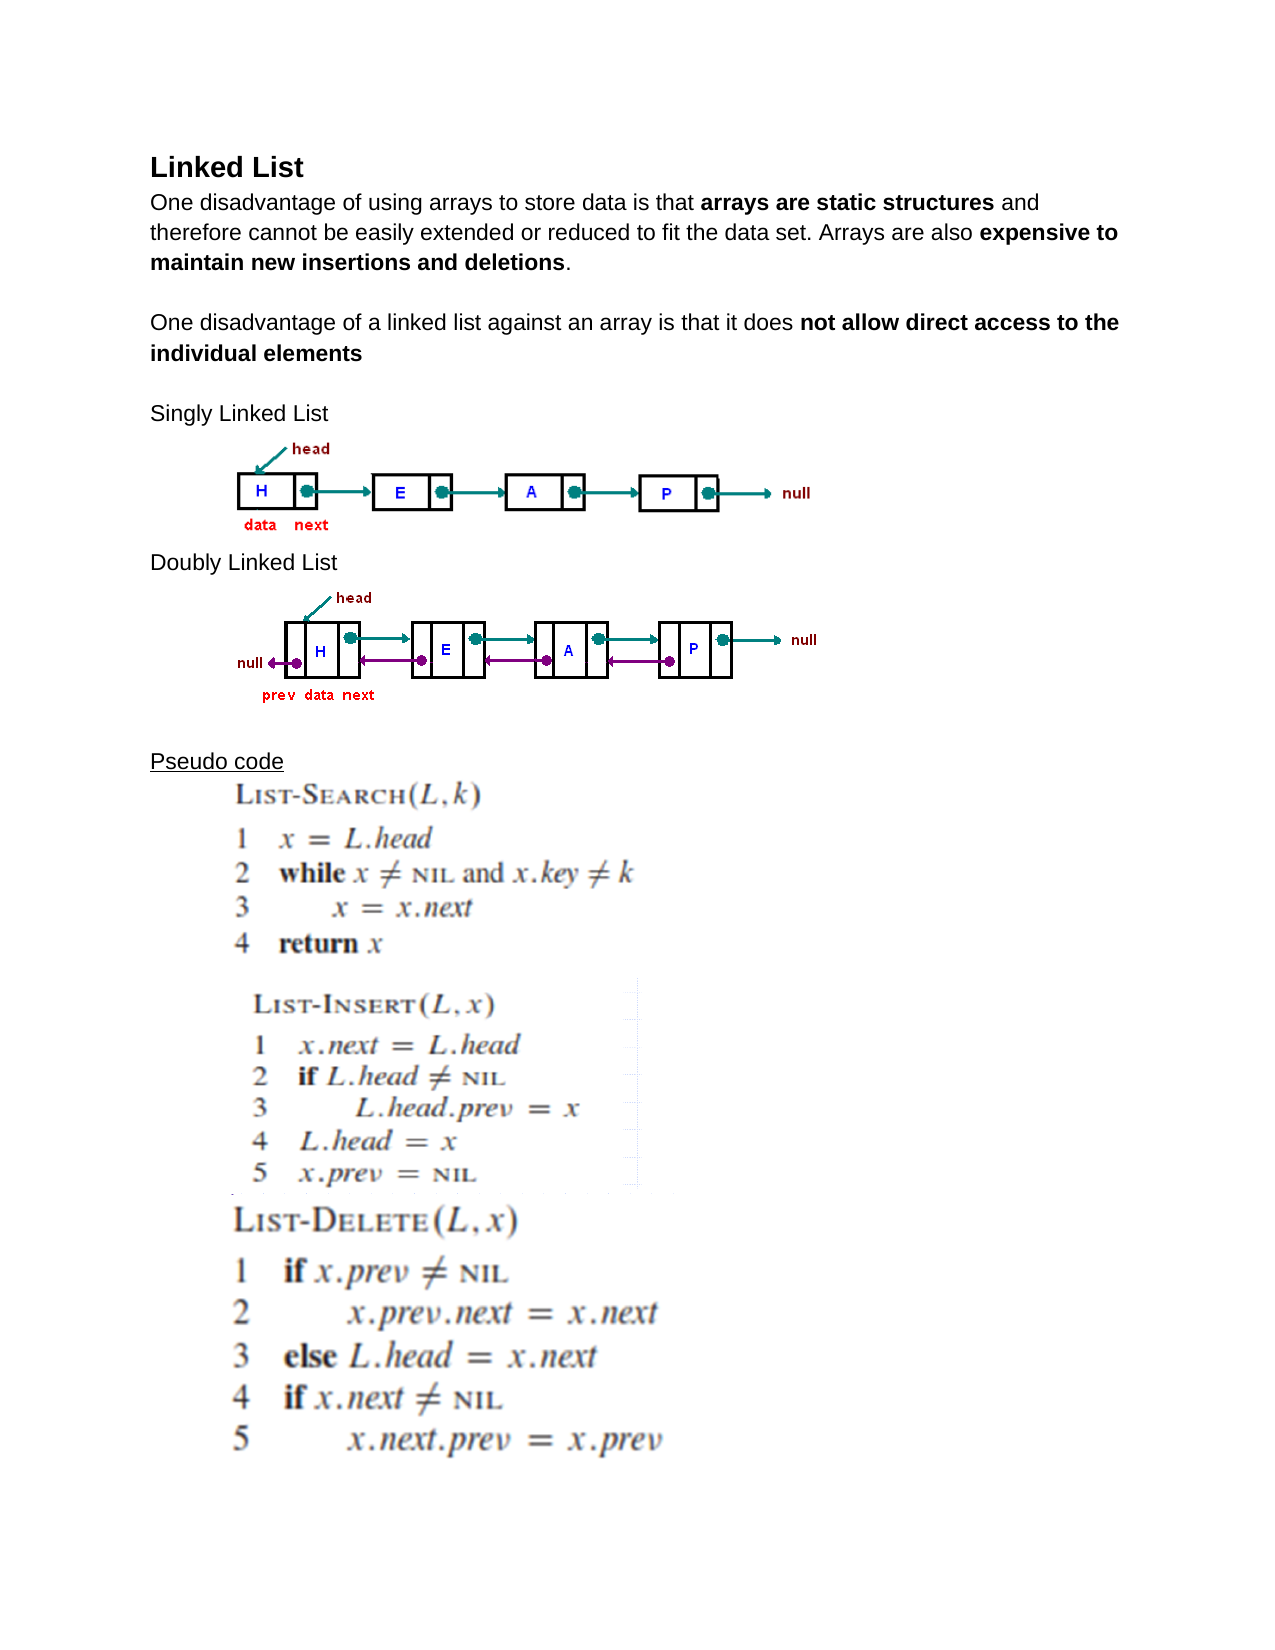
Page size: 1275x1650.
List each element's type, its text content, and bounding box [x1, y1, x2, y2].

text Singly Linked List [150, 400, 1125, 426]
picture [225, 430, 826, 545]
text One disadvantage of using arrays to store data is that arrays are static structures and therefore cannot be easily extended or reduced to fit the data set. Arrays are also expensive to maintain new insertions and deletions. [150, 188, 1125, 275]
picture [225, 1193, 676, 1464]
text One disadvantage of a linked list against an array is that it does not allow direct access to the individual elements [150, 309, 1125, 366]
picture [225, 579, 840, 714]
picture [225, 778, 642, 1189]
text Pseudo code [150, 748, 1125, 774]
text Doubly Linked List [150, 549, 1125, 575]
text Linked List [150, 150, 1125, 183]
